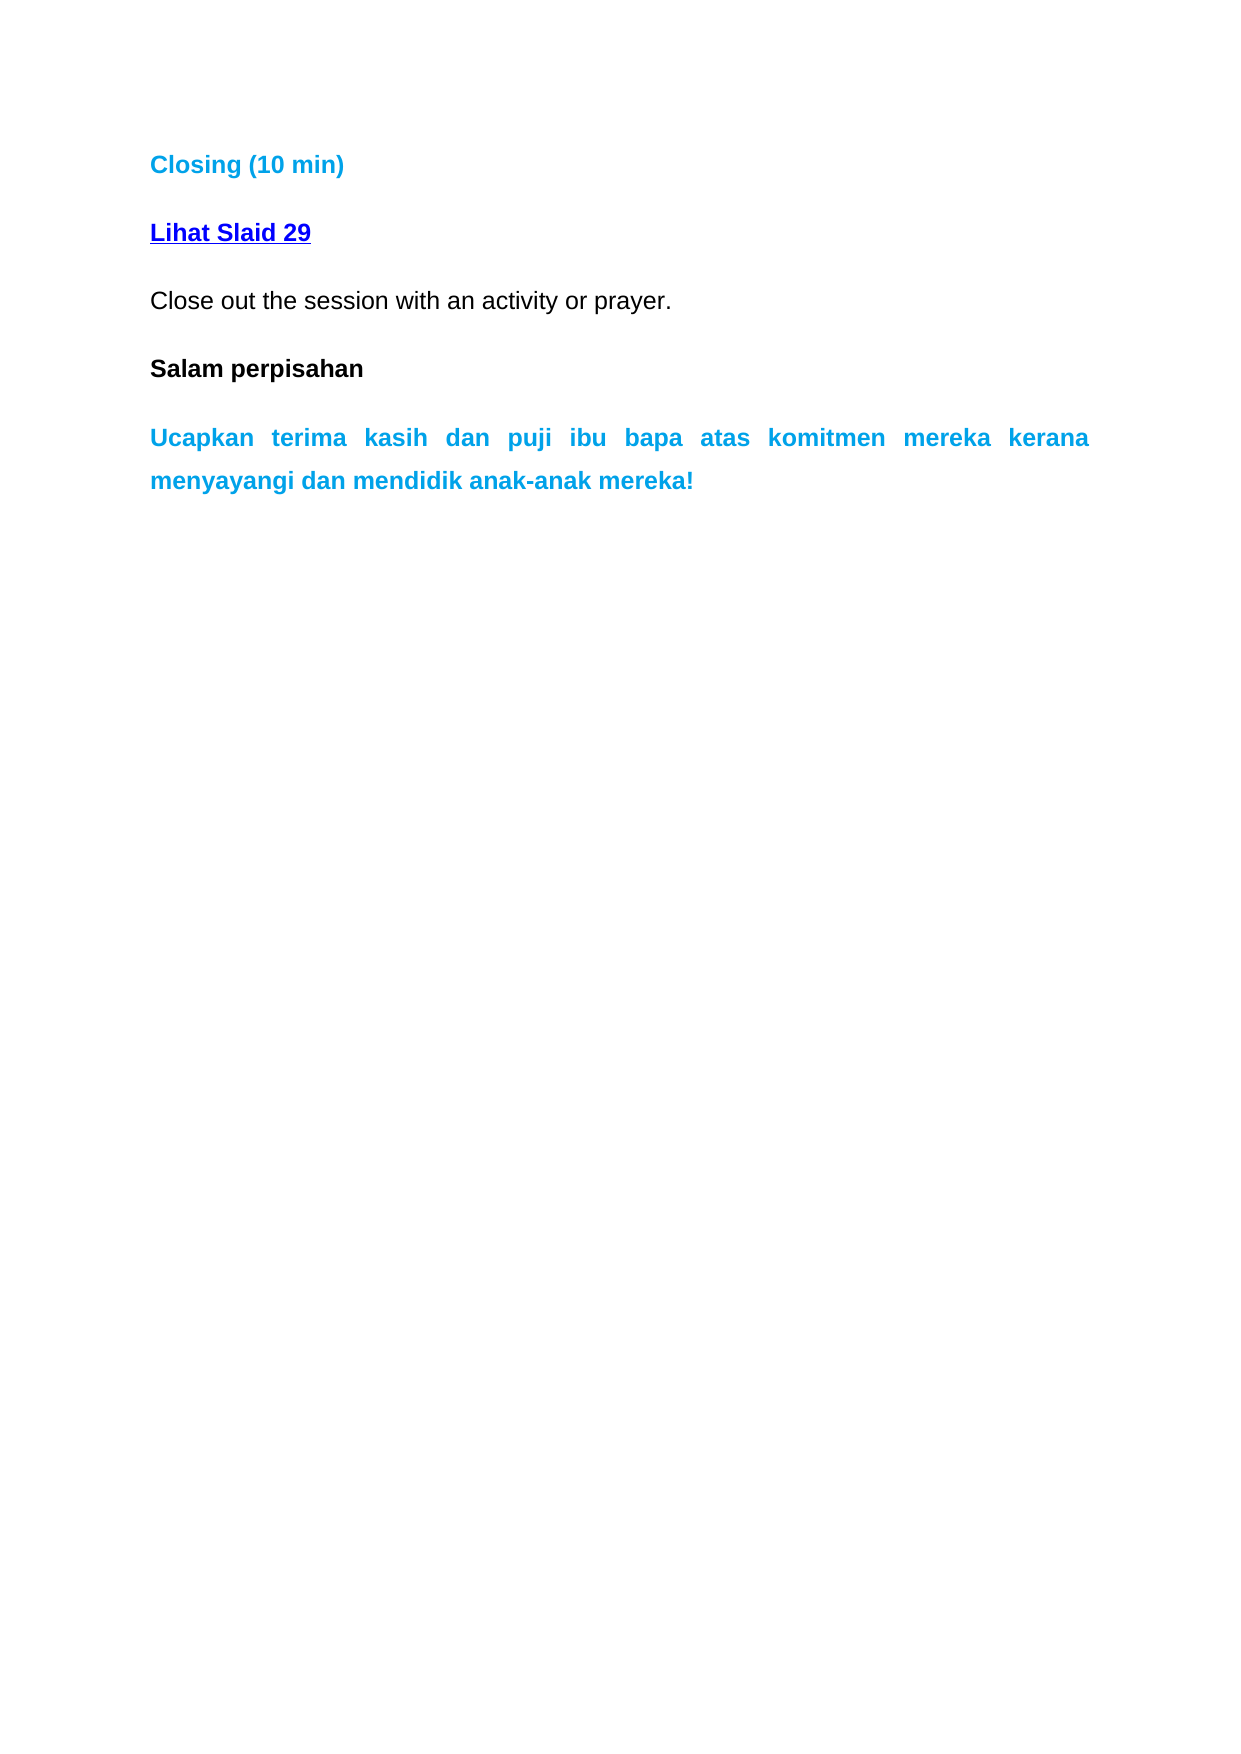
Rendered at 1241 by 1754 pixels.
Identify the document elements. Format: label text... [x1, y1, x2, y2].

text Close out the session with an activity or prayer. [150, 286, 1090, 315]
subtitle Closing (10 min) [150, 150, 1090, 179]
text Ucapkan terima kasih dan puji ibu bapa atas komitmen mereka kerana menyayangi dan mendidik anak-anak mereka! [150, 422, 1090, 494]
text Lihat Slaid 29 [150, 218, 1090, 247]
text Salam perpisahan [150, 354, 1090, 383]
